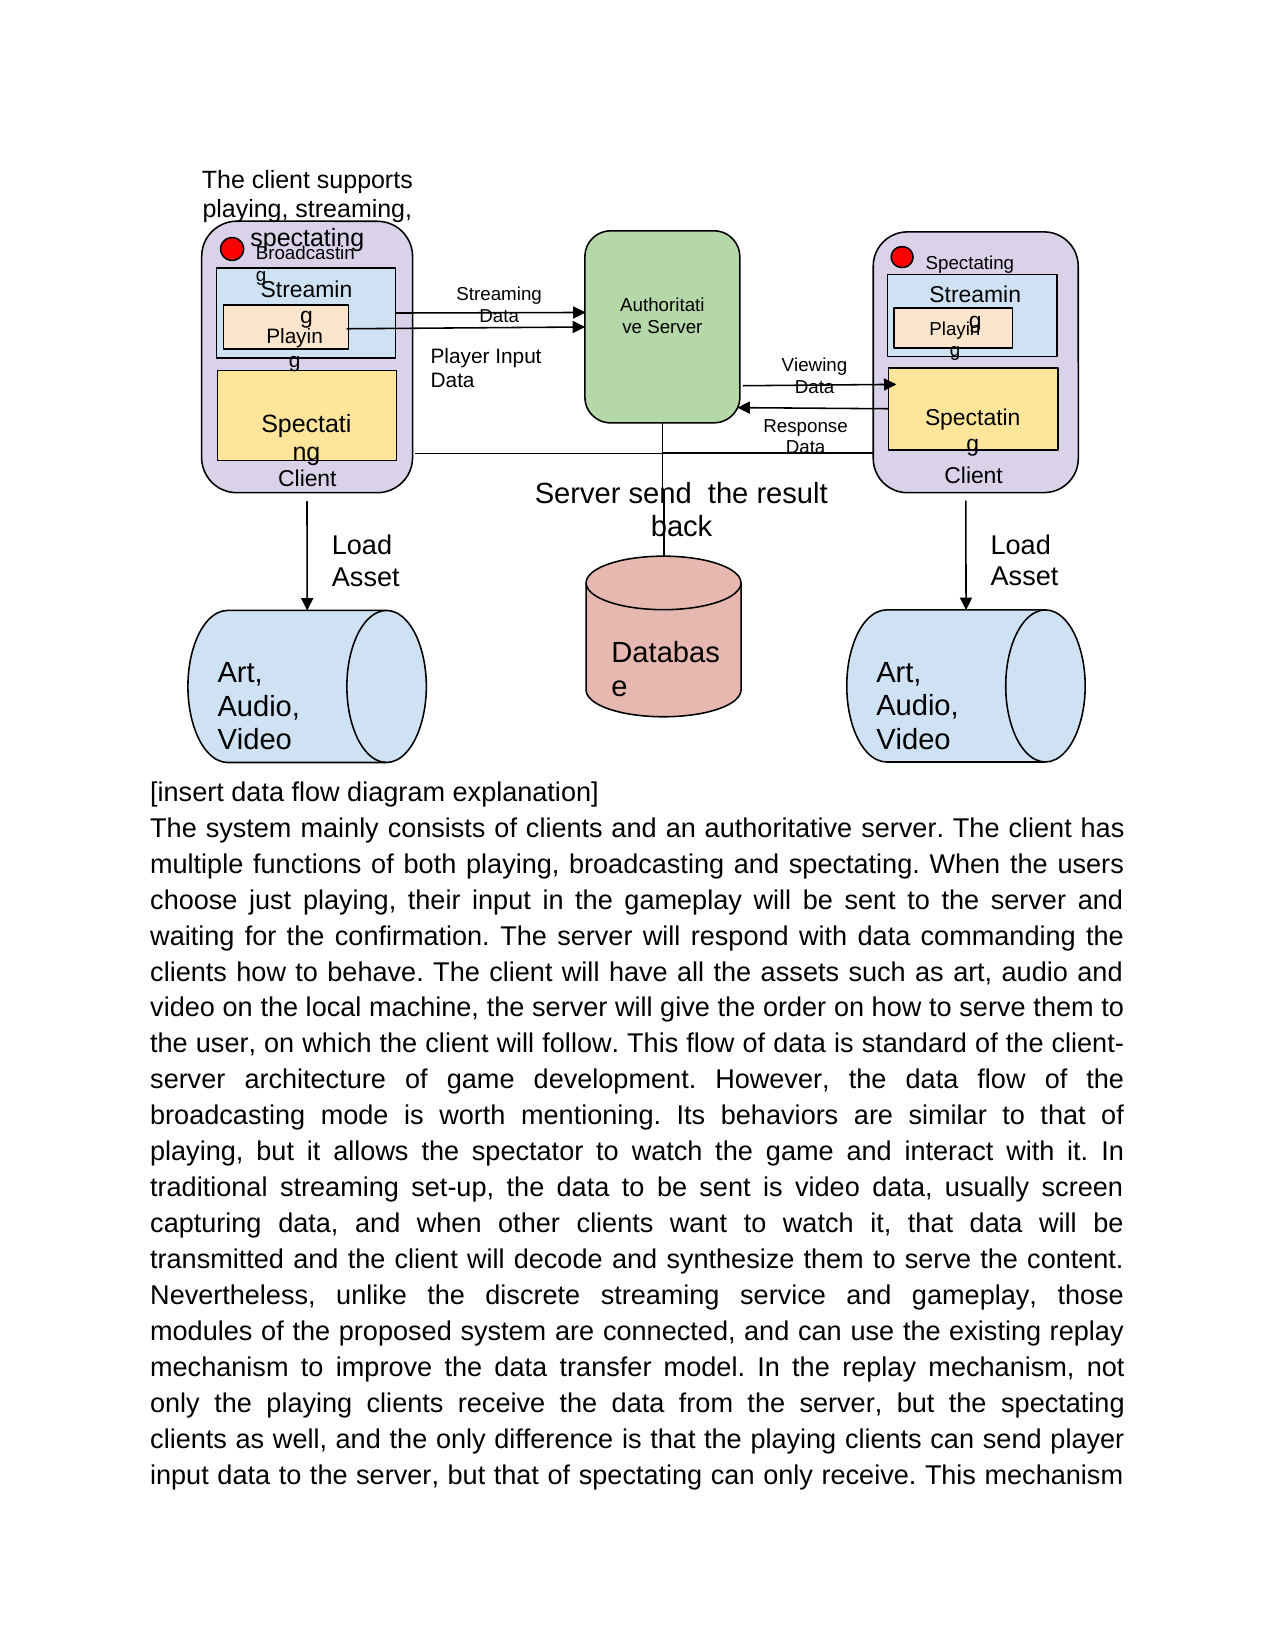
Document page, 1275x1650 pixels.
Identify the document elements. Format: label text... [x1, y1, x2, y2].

text [insert data flow diagram explanation] [150, 776, 1125, 807]
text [150, 812, 1125, 1490]
